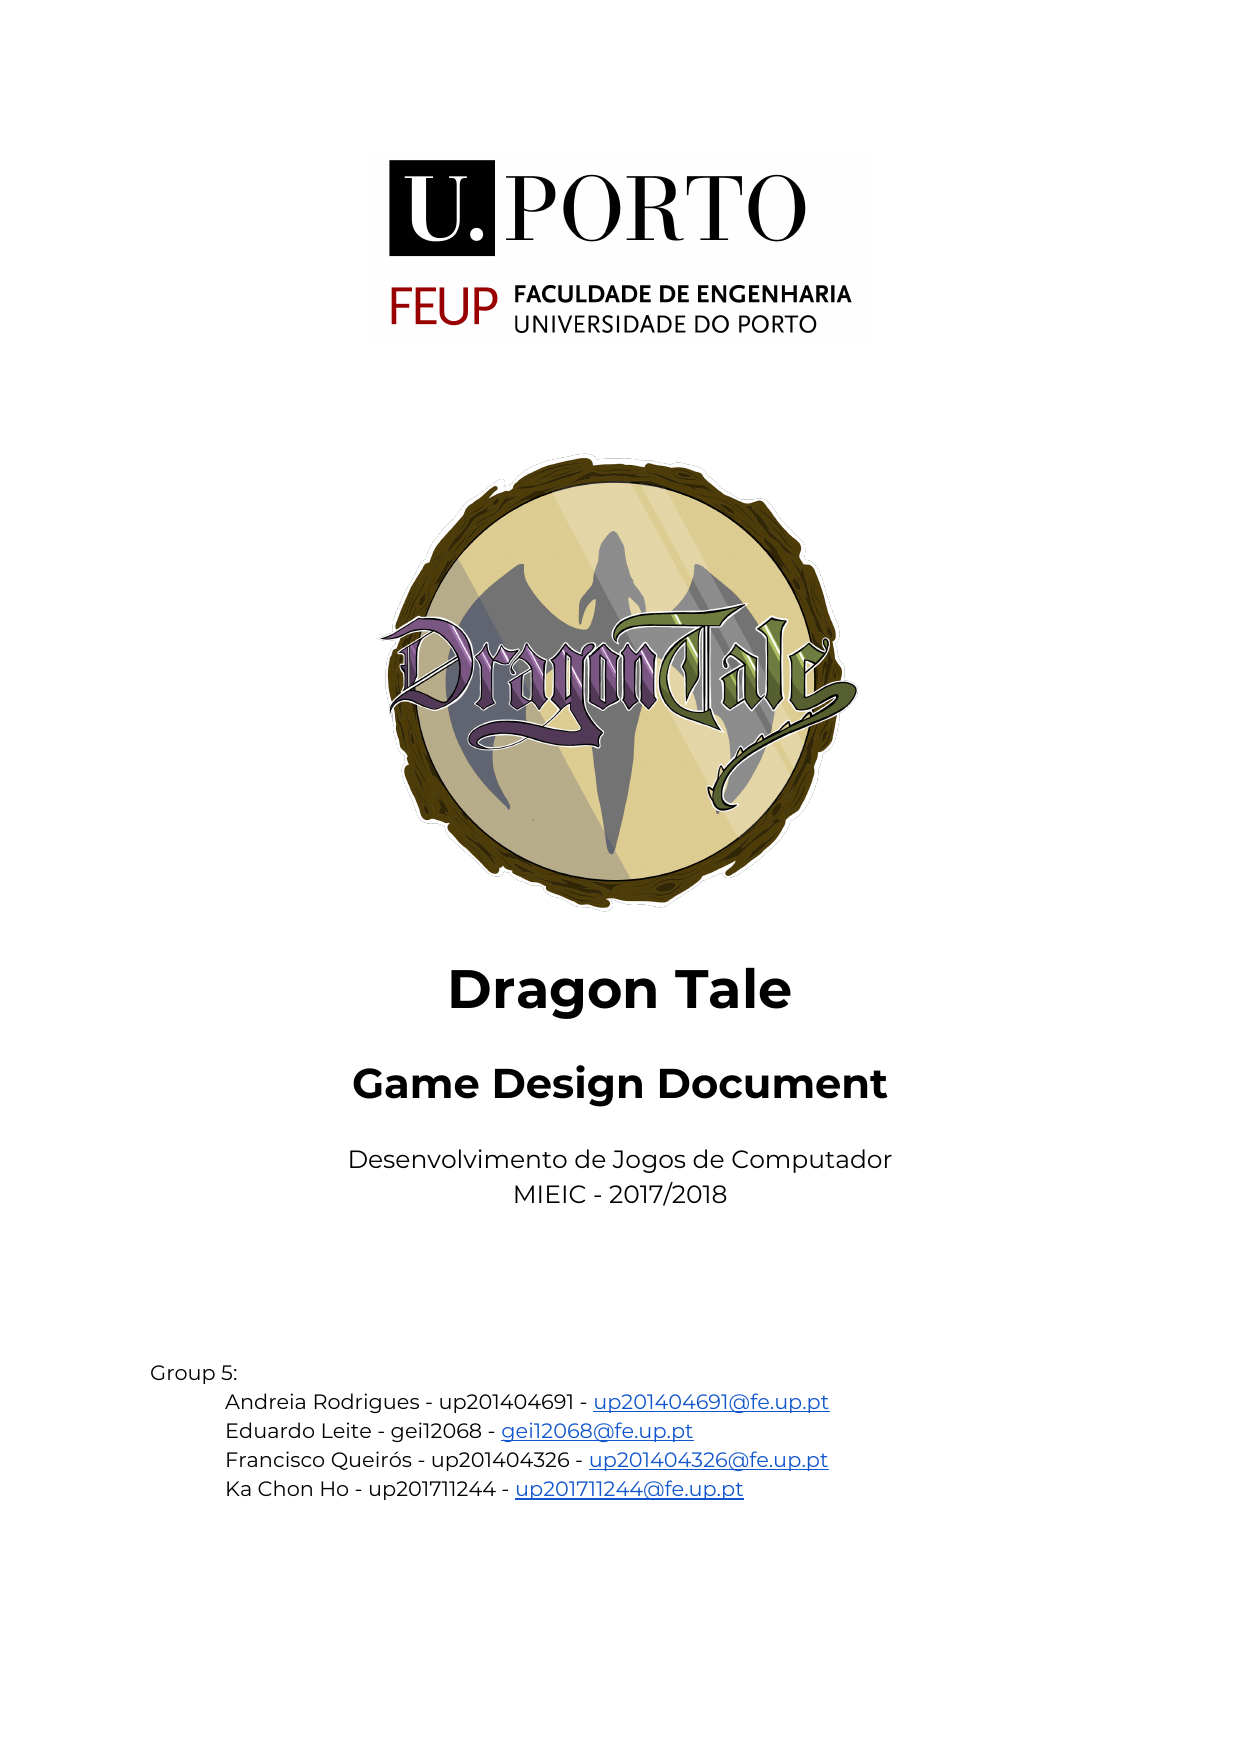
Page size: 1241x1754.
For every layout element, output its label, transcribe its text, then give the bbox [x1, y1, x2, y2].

text Desenvolvimento de Jogos de Computador [150, 1144, 1090, 1175]
title Dragon Tale [150, 956, 1090, 1022]
picture [273, 435, 967, 924]
text Andreia Rodrigues - up201404691 - up201404691@fe.up.pt [225, 1389, 1090, 1414]
picture [367, 150, 873, 345]
text MIEIC - 2017/2018 [150, 1179, 1090, 1210]
text Group 5: [150, 1360, 1090, 1385]
title Game Design Document [150, 1058, 1090, 1109]
text Eduardo Leite - gei12068 - gei12068@fe.up.pt [225, 1418, 1090, 1444]
text Ka Chon Ho - up201711244 - up201711244@fe.up.pt [225, 1477, 1090, 1502]
text Francisco Queirós - up201404326 - up201404326@fe.up.pt [225, 1447, 1090, 1473]
